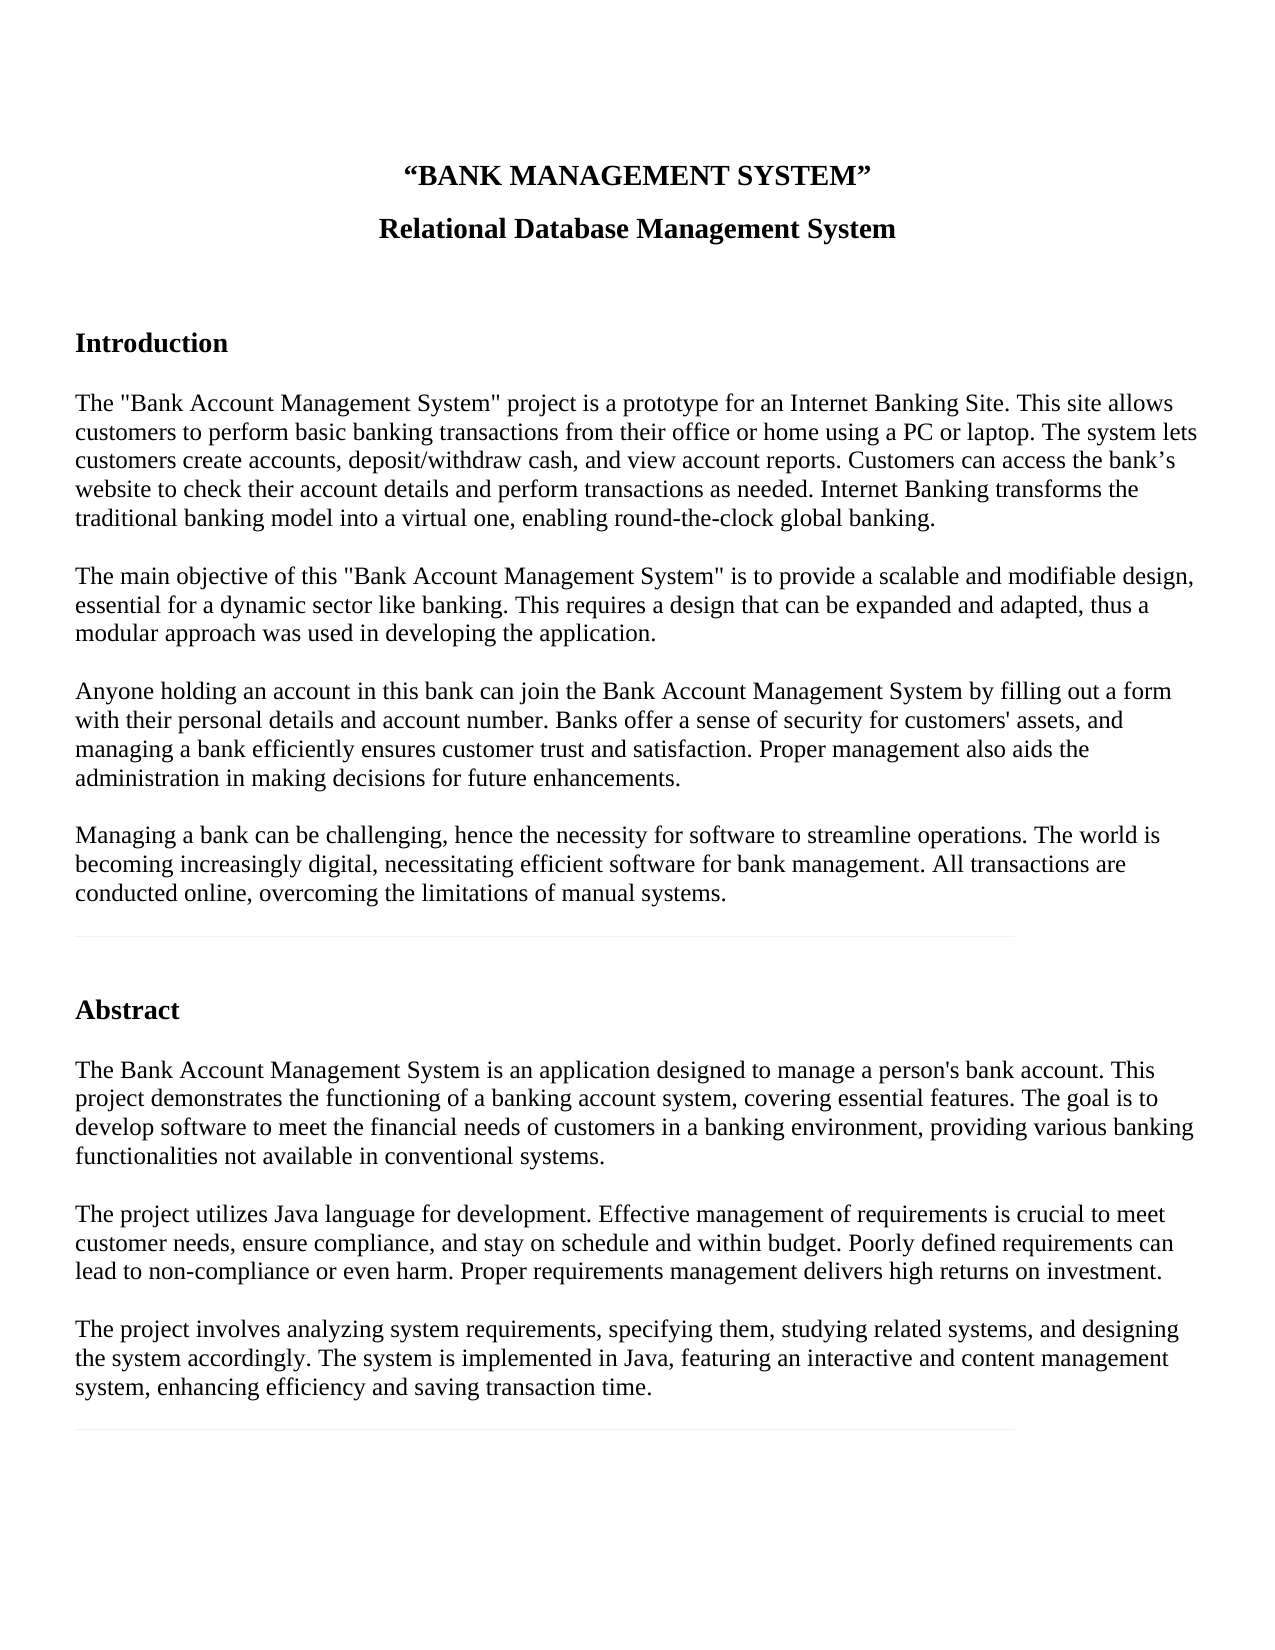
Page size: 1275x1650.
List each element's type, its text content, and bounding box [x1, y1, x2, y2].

text Anyone holding an account in this bank can join the Bank Account Management System by filling out a form with their personal details and account number. Banks offer a sense of security for customers' assets, and managing a bank efficiently ensures customer trust and satisfaction. Proper management also aids the administration in making decisions for future enhancements. [75, 676, 1200, 791]
text The project utilizes Java language for development. Effective management of requirements is crucial to meet customer needs, ensure compliance, and stay on schedule and within budget. Poorly defined requirements can lead to non-compliance or even harm. Proper requirements management delivers high returns on investment. [75, 1199, 1200, 1285]
text The Bank Account Management System is an application designed to manage a person's bank account. This project demonstrates the functioning of a banking account system, covering essential features. The goal is to develop software to meet the financial needs of customers in a banking environment, providing various banking functionalities not available in conventional systems. [75, 1055, 1200, 1170]
text The project involves analyzing system requirements, specifying them, studying related systems, and designing the system accordingly. The system is implemented in Java, featuring an interactive and content management system, enhancing efficiency and saving transaction time. [75, 1314, 1200, 1401]
text Introduction [75, 327, 1200, 359]
text Abstract [75, 993, 1200, 1026]
text “BANK MANAGEMENT SYSTEM” [75, 158, 1200, 192]
text The "Bank Account Management System" project is a prototype for an Internet Banking Site. This site allows customers to perform basic banking transactions from their office or home using a PC or laptop. The system lets customers create accounts, deposit/withdraw cash, and view account reports. Customers can access the bank’s website to check their account details and perform transactions as needed. Internet Banking transforms the traditional banking model into a virtual one, enabling round-the-clock global banking. [75, 388, 1200, 532]
text Managing a bank can be challenging, hence the necessity for software to streamline operations. The world is becoming increasingly digital, necessitating efficient software for bank management. All transactions are conducted online, overcoming the limitations of manual systems. [75, 821, 1200, 907]
text The main objective of this "Bank Account Management System" is to provide a scalable and modifiable design, essential for a dynamic sector like banking. This requires a design that can be expanded and adapted, thus a modular approach was used in developing the application. [75, 561, 1200, 647]
text Relational Database Management System [75, 211, 1200, 244]
